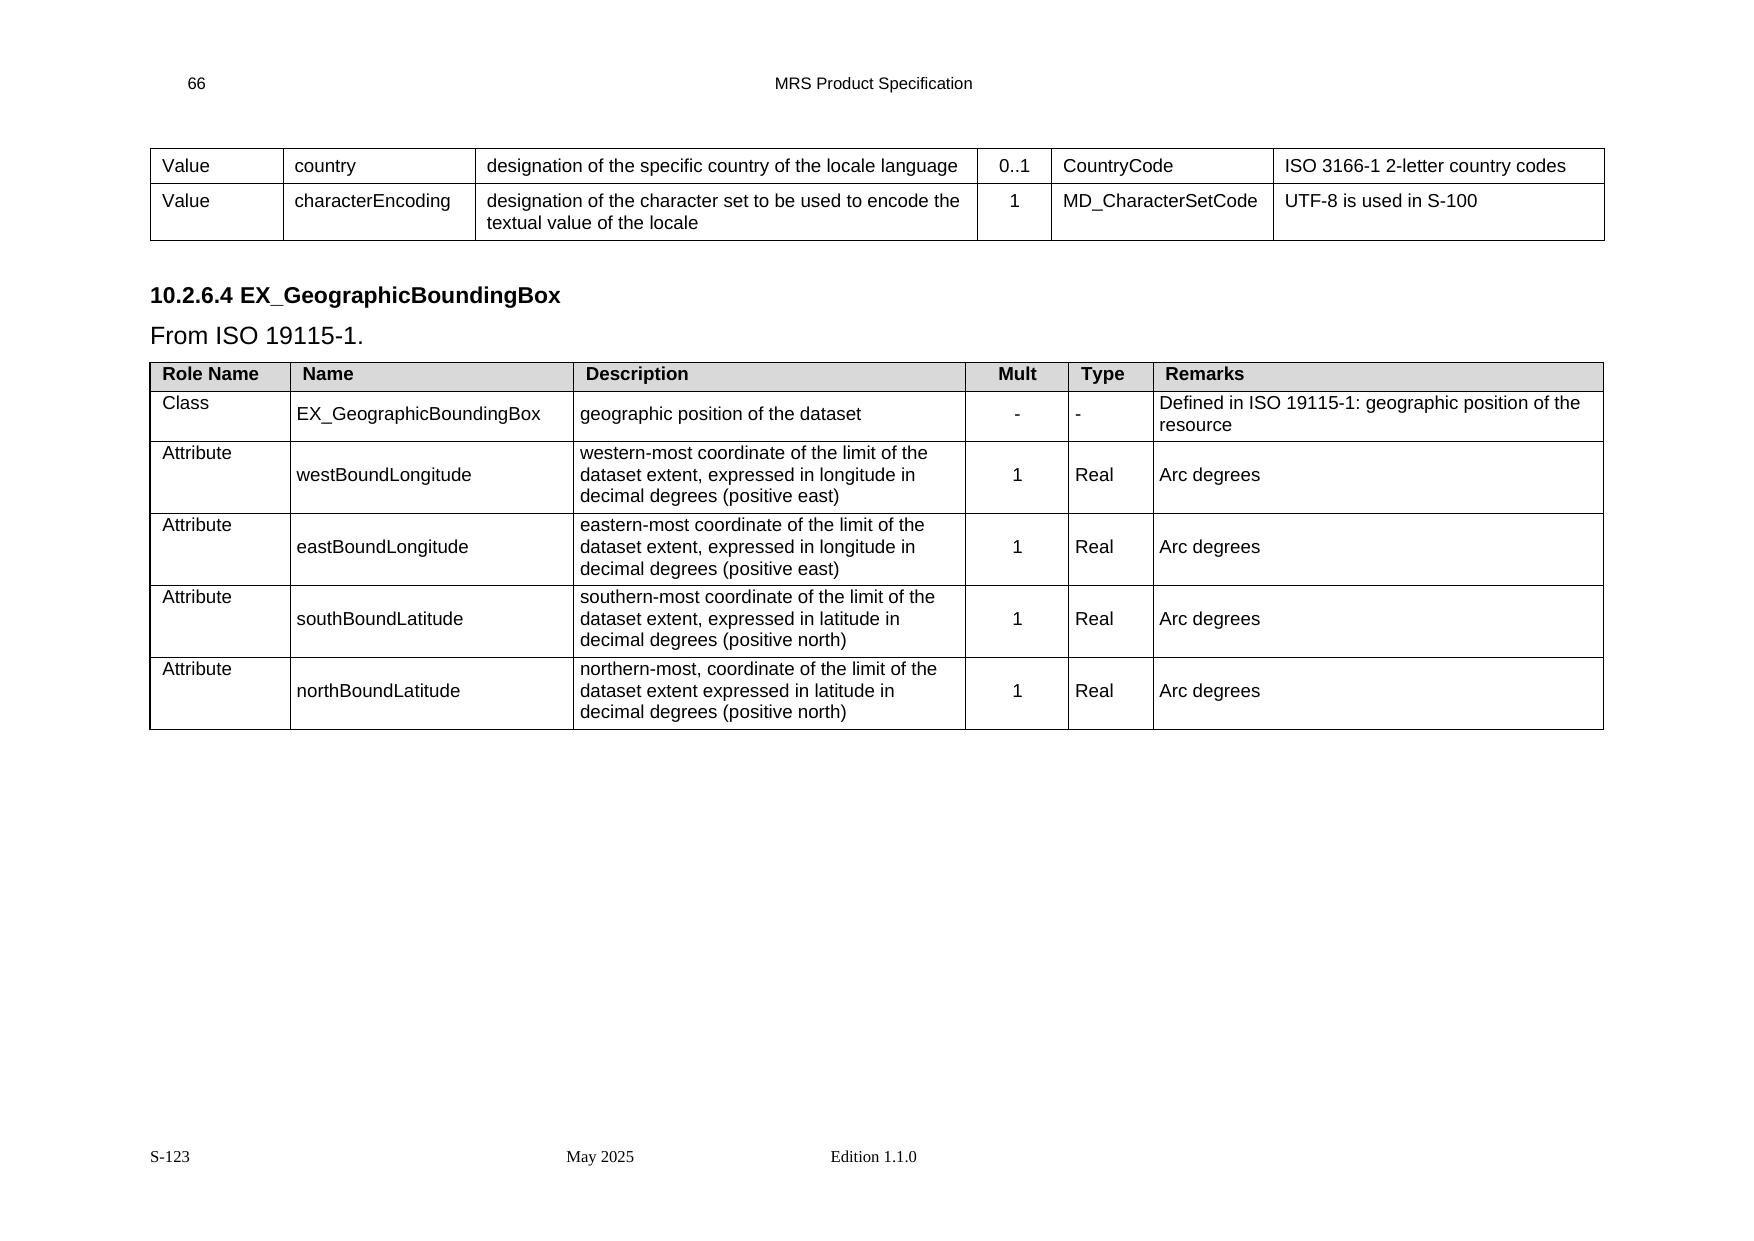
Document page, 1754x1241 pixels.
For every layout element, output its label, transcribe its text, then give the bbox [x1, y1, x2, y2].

table_header Type [1069, 363, 1153, 391]
table_cell northern-most, coordinate of the limit of the dataset extent expressed in latitude in decimal degrees (positive north) [574, 658, 965, 729]
table_cell designation of the character set to be used to encode the textual value of the locale [476, 184, 977, 239]
table_cell 1 [966, 514, 1068, 585]
table_cell Class [151, 392, 290, 441]
table_cell southBoundLatitude [291, 586, 573, 657]
table_cell eastern-most coordinate of the limit of the dataset extent, expressed in longitude in decimal degrees (positive east) [574, 514, 965, 585]
table_header Name [291, 363, 573, 391]
table_cell Defined in ISO 19115-1: geographic position of the resource [1154, 392, 1603, 441]
table_cell 0..1 [978, 149, 1051, 183]
table_cell - [1069, 392, 1153, 441]
table_cell country [284, 149, 475, 183]
table_cell Attribute [151, 514, 290, 585]
table_cell - [966, 392, 1068, 441]
table_cell Value [151, 149, 283, 183]
table_cell Value [151, 184, 283, 239]
table_cell Real [1069, 586, 1153, 657]
table_header Remarks [1154, 363, 1603, 391]
table_header Role Name [151, 363, 290, 391]
table_header Description [574, 363, 965, 391]
table_cell westBoundLongitude [291, 442, 573, 513]
table_cell Arc degrees [1154, 658, 1603, 729]
table_cell Attribute [151, 586, 290, 657]
table_cell ISO 3166-1 2-letter country codes [1274, 149, 1604, 183]
table_cell Real [1069, 514, 1153, 585]
table_cell eastBoundLongitude [291, 514, 573, 585]
table_cell UTF-8 is used in S-100 [1274, 184, 1604, 239]
table_cell geographic position of the dataset [574, 392, 965, 441]
table_cell CountryCode [1052, 149, 1273, 183]
table_cell 1 [966, 586, 1068, 657]
table_cell 1 [966, 658, 1068, 729]
table_cell 1 [966, 442, 1068, 513]
table_cell southern-most coordinate of the limit of the dataset extent, expressed in latitude in decimal degrees (positive north) [574, 586, 965, 657]
text From ISO 19115-1. [150, 321, 1604, 349]
table_cell designation of the specific country of the locale language [476, 149, 977, 183]
table_header Mult [966, 363, 1068, 391]
table_cell Real [1069, 442, 1153, 513]
table_cell Real [1069, 658, 1153, 729]
subtitle EX_GeographicBoundingBox [150, 282, 1604, 308]
table_cell western-most coordinate of the limit of the dataset extent, expressed in longitude in decimal degrees (positive east) [574, 442, 965, 513]
table_cell Arc degrees [1154, 586, 1603, 657]
table_cell characterEncoding [284, 184, 475, 239]
table_cell EX_GeographicBoundingBox [291, 392, 573, 441]
table_cell Arc degrees [1154, 514, 1603, 585]
table_cell Attribute [151, 442, 290, 513]
table_cell MD_CharacterSetCode [1052, 184, 1273, 239]
table_cell 1 [978, 184, 1051, 239]
table_cell Arc degrees [1154, 442, 1603, 513]
table_cell Attribute [151, 658, 290, 729]
table_cell northBoundLatitude [291, 658, 573, 729]
